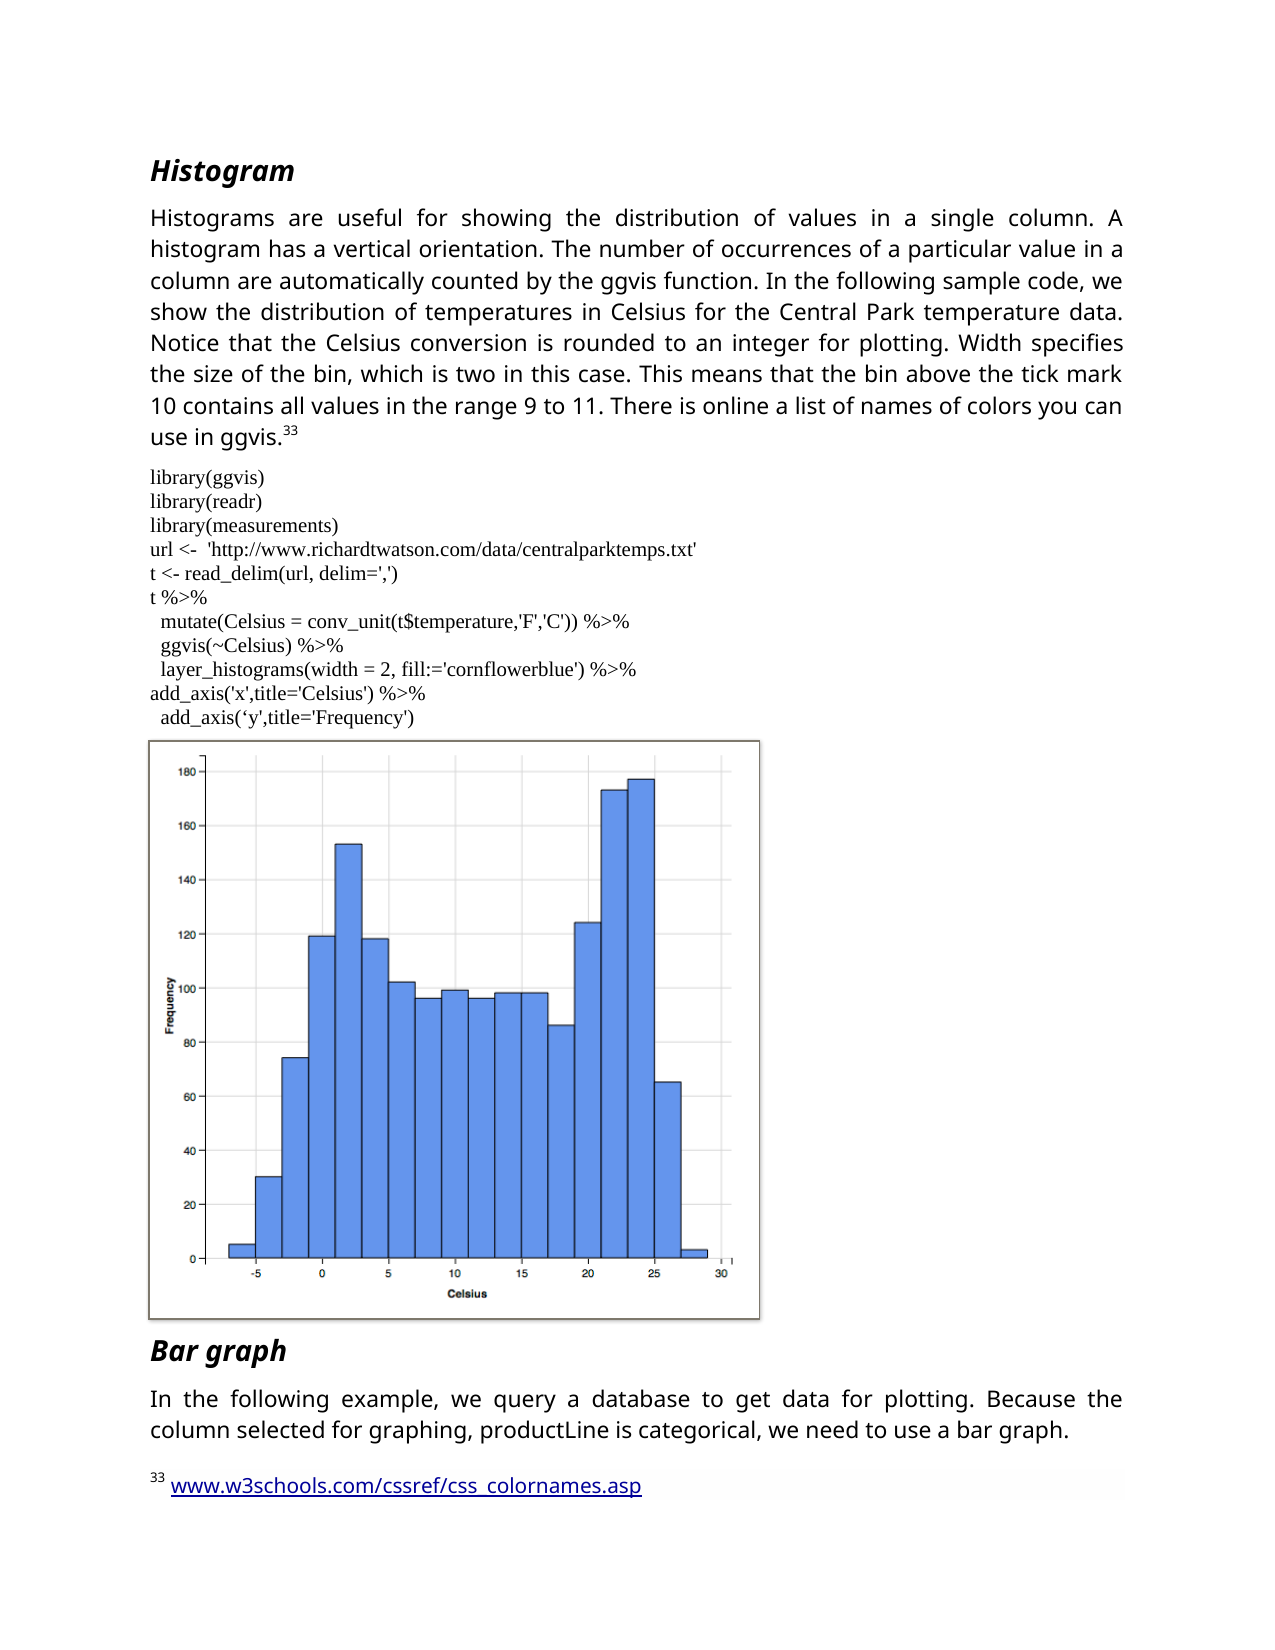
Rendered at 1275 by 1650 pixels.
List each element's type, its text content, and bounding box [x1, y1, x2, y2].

text mutate(Celsius = conv_unit(t$temperature,'F','C')) %>% [150, 609, 1125, 633]
text add_axis(‘y',title='Frequency') [150, 705, 1125, 729]
text Histograms are useful for showing the distribution of values in a single column. A histogram has a vertical orientation. The number of occurrences of a particular value in a column are automatically counted by the ggvis function. In the following sample code, we show the distribution of temperatures in Celsius for the Central Park temperature data. Notice that the Celsius conversion is rounded to an integer for plotting. Width specifies the size of the bin, which is two in this case. This means that the bin above the tick mark 10 contains all values in the range 9 to 11. There is online a list of names of colors you can use in ggvis. [150, 202, 1125, 452]
text layer_histograms(width = 2, fill:='cornflowerblue') %>% [150, 657, 1125, 681]
text url <- 'http://www.richardtwatson.com/data/centralparktemps.txt' [150, 537, 1125, 561]
text library(measurements) [150, 513, 1125, 537]
text t %>% [150, 585, 1125, 609]
picture [150, 742, 759, 1318]
text add_axis('x',title='Celsius') %>% [150, 681, 1125, 705]
text In the following example, we query a database to get data for plotting. Because the column selected for graphing, productLine is categorical, we need to use a bar graph. [150, 1383, 1125, 1445]
text library(readr) [150, 489, 1125, 513]
subtitle Bar graph [150, 1331, 1125, 1370]
text ggvis(~Celsius) %>% [150, 633, 1125, 657]
text library(ggvis) [150, 465, 1125, 489]
subtitle Histogram [150, 150, 1125, 190]
text t <- read_delim(url, delim=',') [150, 561, 1125, 585]
